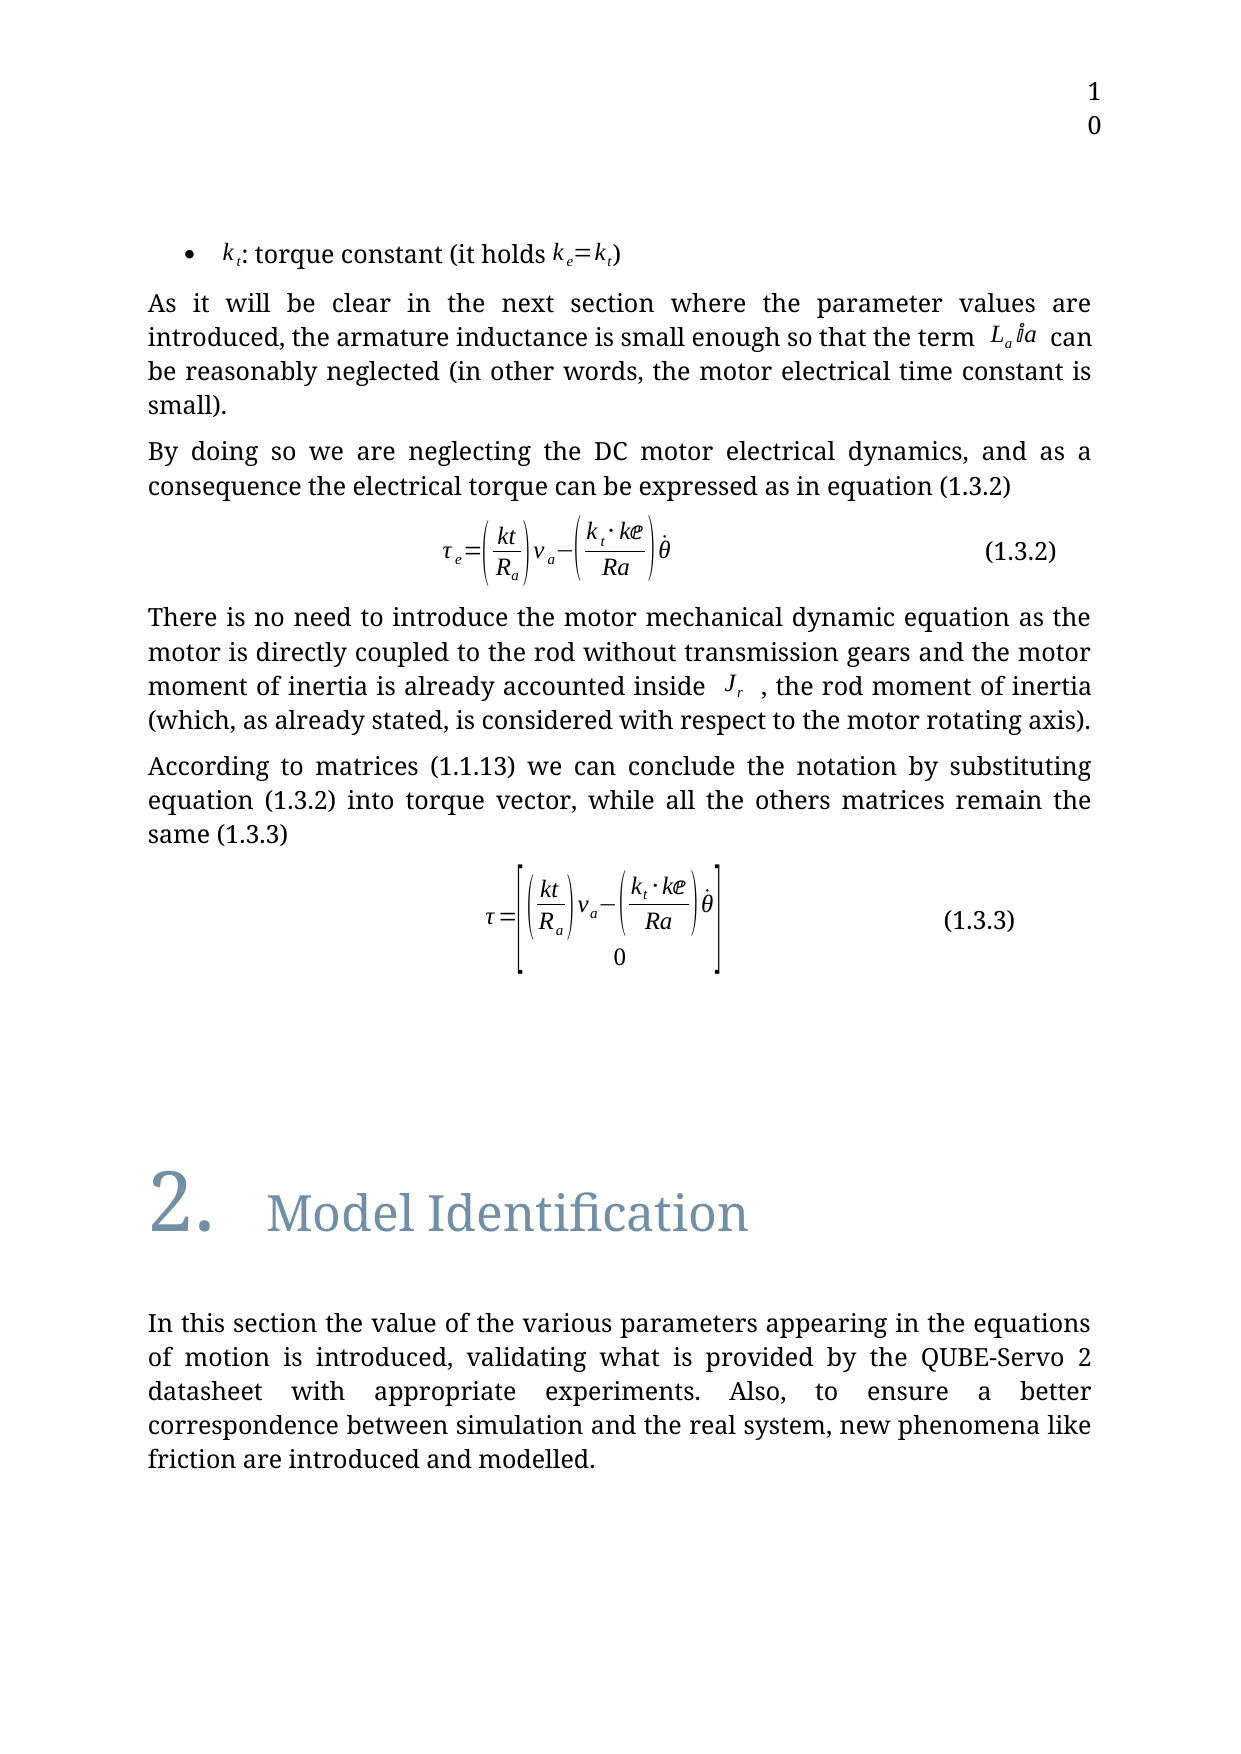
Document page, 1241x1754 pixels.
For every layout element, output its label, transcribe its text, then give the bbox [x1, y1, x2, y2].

subtitle Model Identification [148, 1142, 1092, 1256]
text As it will be clear in the next section where the parameter values are introduced, the armature inductance is small enough so that the term can be reasonably neglected (in other words, the motor electrical time constant is small). [148, 285, 1092, 422]
text (1.3.2) [369, 515, 1092, 588]
text By doing so we are neglecting the DC motor electrical dynamics, and as a consequence the electrical torque can be expressed as in equation (1.3.2) [148, 434, 1092, 502]
text (1.3.3) [148, 863, 1092, 975]
text According to matrices (1.1.13) we can conclude the notation by substituting equation (1.3.2) into torque vector, while all the others matrices remain the same (1.3.3) [148, 749, 1092, 851]
text In this section the value of the various parameters appearing in the equations of motion is introduced, validating what is provided by the QUBE-Servo 2 datasheet with appropriate experiments. Also, to ensure a better correspondence between simulation and the real system, new phenomena like friction are introduced and modelled. [148, 1306, 1092, 1476]
text There is no need to introduce the motor mechanical dynamic equation as the motor is directly coupled to the rod without transmission gears and the motor moment of inertia is already accounted inside , the rod moment of inertia (which, as already stated, is considered with respect to the motor rotating axis). [148, 600, 1092, 736]
list : torque constant (it holds ) [185, 236, 1092, 273]
